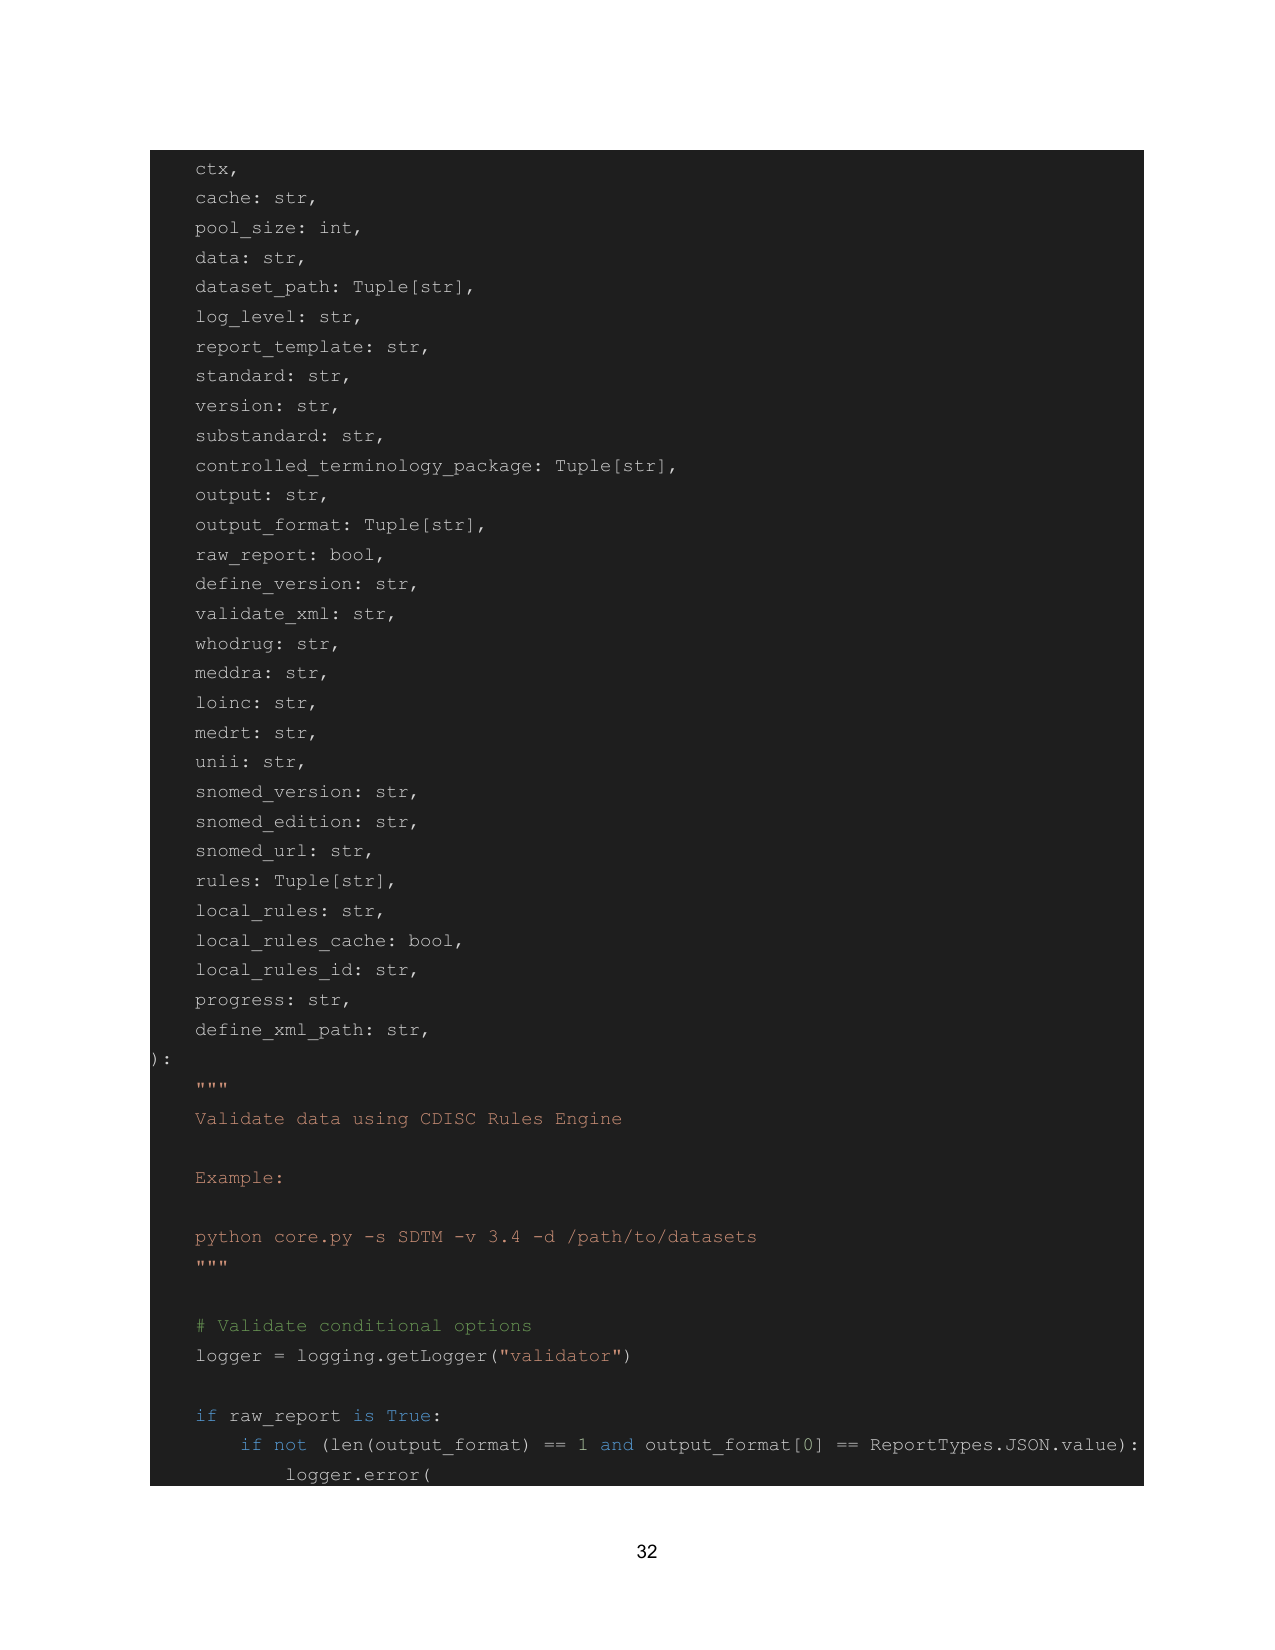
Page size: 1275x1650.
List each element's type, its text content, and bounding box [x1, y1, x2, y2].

text cache: str, [150, 180, 1144, 209]
text pool_size: int, [150, 209, 1144, 239]
text snomed_url: str, [150, 833, 1144, 862]
text standard: str, [150, 358, 1144, 387]
text substandard: str, [150, 417, 1144, 447]
text """ [150, 1070, 1144, 1100]
text snomed_version: str, [150, 773, 1144, 803]
text log_level: str, [150, 298, 1144, 328]
text medrt: str, [150, 714, 1144, 744]
text define_version: str, validate_xml: str, [150, 566, 1144, 625]
text logger.error( [150, 1456, 1144, 1486]
text # Validate conditional options [150, 1308, 1144, 1337]
text output_format: Tuple[str], [150, 506, 1144, 536]
text raw_report: bool, [150, 536, 1144, 566]
text output: str, [150, 477, 1144, 506]
text loinc: str, [150, 684, 1144, 714]
text Example: [150, 1159, 1144, 1189]
text ): [150, 1041, 1144, 1070]
text data: str, [150, 239, 1144, 269]
text rules: Tuple[str], [150, 862, 1144, 892]
text progress: str, [150, 981, 1144, 1011]
text snomed_edition: str, [150, 803, 1144, 833]
text unii: str, [150, 744, 1144, 773]
text ctx, [150, 150, 1144, 180]
text meddra: str, [150, 655, 1144, 684]
text whodrug: str, [150, 625, 1144, 655]
text controlled_terminology_package: Tuple[str], [150, 447, 1144, 477]
text logger = logging.getLogger("validator") [150, 1337, 1144, 1367]
text if not (len(output_format) == 1 and output_format[0] == ReportTypes.JSON.value): [150, 1427, 1144, 1456]
text dataset_path: Tuple[str], [150, 269, 1144, 298]
text local_rules_id: str, [150, 952, 1144, 981]
text Validate data using CDISC Rules Engine [150, 1100, 1144, 1130]
text report_template: str, [150, 328, 1144, 358]
text local_rules_cache: bool, [150, 922, 1144, 952]
text python core.py -s SDTM -v 3.4 -d /path/to/datasets [150, 1219, 1144, 1248]
text version: str, [150, 387, 1144, 417]
text define_xml_path: str, [150, 1011, 1144, 1041]
text local_rules: str, [150, 892, 1144, 922]
text """ [150, 1248, 1144, 1278]
text if raw_report is True: [150, 1397, 1144, 1427]
